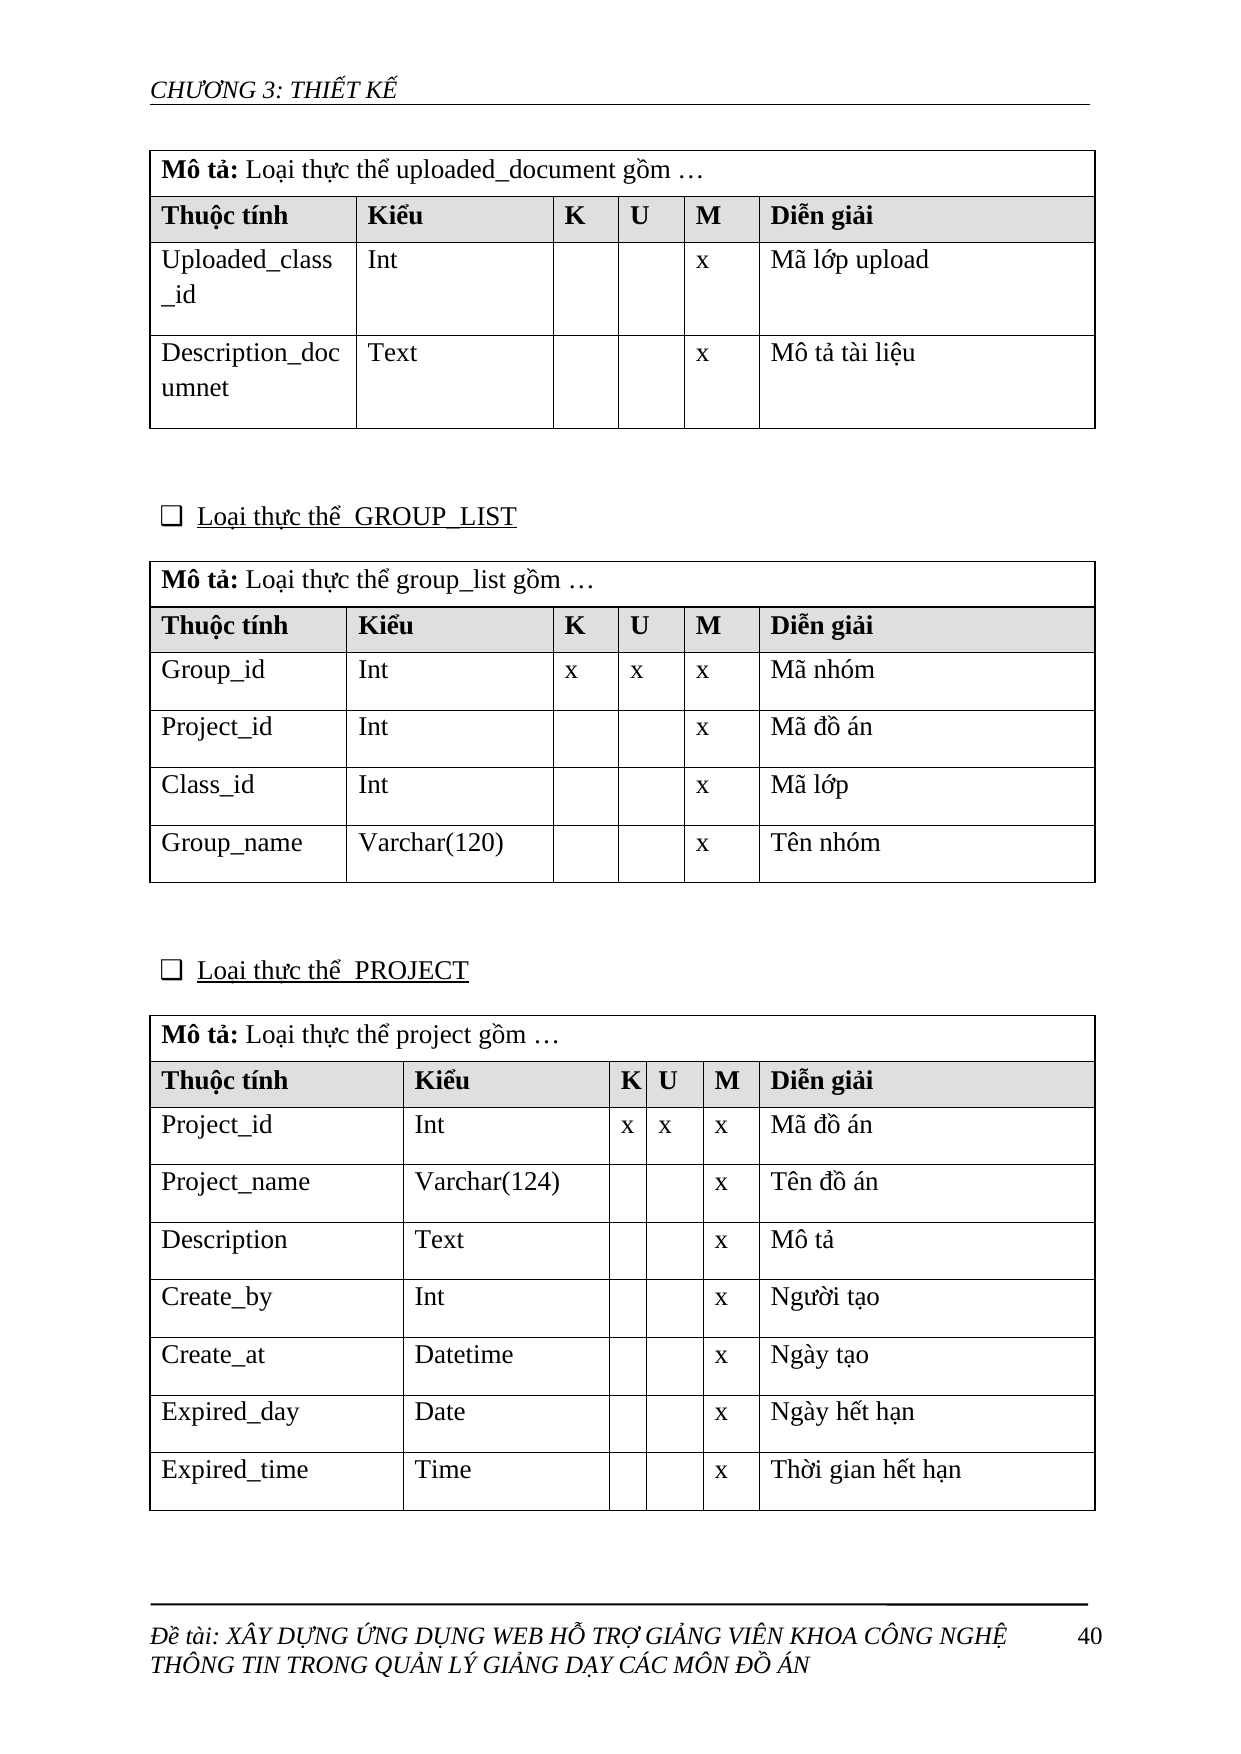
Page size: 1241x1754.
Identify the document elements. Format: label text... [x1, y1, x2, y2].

table_cell Mô tả tài liệu [760, 336, 1094, 428]
table_cell Int [357, 243, 553, 335]
table_cell x [704, 1280, 759, 1337]
table_cell Mã lớp [760, 768, 1094, 825]
table_header Mô tả: Loại thực thể group_list gồm … [151, 562, 1094, 606]
table_cell x [619, 653, 684, 709]
table_cell [647, 1223, 703, 1279]
table_cell [554, 768, 618, 825]
table_cell Kiểu [357, 197, 553, 242]
table_cell Kiểu [347, 608, 553, 652]
table_cell Varchar(124) [404, 1165, 609, 1222]
list Loại thực thể PROJECT [159, 939, 1090, 995]
table_cell x [685, 243, 759, 335]
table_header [151, 151, 1094, 196]
table_cell [619, 768, 684, 825]
table_cell Class_id [151, 768, 346, 825]
table_cell [610, 1338, 646, 1394]
table_cell Varchar(120) [347, 826, 553, 882]
table_header Mô tả: Loại thực thể project gồm … [151, 1016, 1094, 1061]
table_cell Diễn giải [760, 197, 1094, 242]
table_cell Group_id [151, 653, 346, 709]
table_cell [619, 336, 684, 428]
table_cell [619, 243, 684, 335]
table_cell x [704, 1453, 759, 1510]
table_cell [647, 1165, 703, 1222]
table_cell [610, 1165, 646, 1222]
table_cell K [554, 608, 618, 652]
table_cell [554, 711, 618, 767]
table_cell Int [404, 1280, 609, 1337]
table_cell [610, 1396, 646, 1452]
table_cell Diễn giải [760, 1062, 1094, 1107]
table_cell M [685, 197, 759, 242]
table_cell x [685, 768, 759, 825]
table_cell Int [347, 768, 553, 825]
table_cell x [685, 826, 759, 882]
table_cell Ngày tạo [760, 1338, 1094, 1394]
table_cell Expired_time [151, 1453, 403, 1510]
table_cell [554, 336, 618, 428]
table_cell Int [404, 1108, 609, 1164]
table_cell Người tạo [760, 1280, 1094, 1337]
table_cell Project_id [151, 711, 346, 767]
table_cell x [554, 653, 618, 709]
table_cell [610, 1223, 646, 1279]
table_cell K [554, 197, 618, 242]
table_cell x [704, 1396, 759, 1452]
table_cell M [685, 608, 759, 652]
table_cell x [647, 1108, 703, 1164]
table_cell Thuộc tính [151, 608, 346, 652]
table_cell Mã đồ án [760, 711, 1094, 767]
table_cell [647, 1396, 703, 1452]
table_cell x [704, 1108, 759, 1164]
table_cell U [619, 608, 684, 652]
table_cell Thời gian hết hạn [760, 1453, 1094, 1510]
table_cell x [685, 711, 759, 767]
table_cell [619, 826, 684, 882]
table_cell Description_documnet [151, 336, 356, 428]
table_cell Int [347, 653, 553, 709]
table_cell Time [404, 1453, 609, 1510]
table_cell Mã lớp upload [760, 243, 1094, 335]
table_cell x [704, 1338, 759, 1394]
list Loại thực thể GROUP_LIST [159, 485, 1090, 540]
table_cell Mã nhóm [760, 653, 1094, 709]
table_cell U [619, 197, 684, 242]
table_cell U [647, 1062, 703, 1107]
table_cell [647, 1280, 703, 1337]
table_cell Ngày hết hạn [760, 1396, 1094, 1452]
table_cell M [704, 1062, 759, 1107]
table_cell Date [404, 1396, 609, 1452]
table_cell Group_name [151, 826, 346, 882]
table_cell x [704, 1165, 759, 1222]
table_cell Tên đồ án [760, 1165, 1094, 1222]
table_cell Diễn giải [760, 608, 1094, 652]
table_cell Create_at [151, 1338, 403, 1394]
table_cell [610, 1453, 646, 1510]
table_cell [619, 711, 684, 767]
table_cell Text [404, 1223, 609, 1279]
table_cell Project_id [151, 1108, 403, 1164]
table_cell Expired_day [151, 1396, 403, 1452]
table_cell Text [357, 336, 553, 428]
table_cell Thuộc tính [151, 1062, 403, 1107]
table_cell Datetime [404, 1338, 609, 1394]
table_cell x [610, 1108, 646, 1164]
table_cell K [610, 1062, 646, 1107]
table_cell Kiểu [404, 1062, 609, 1107]
table_cell [554, 243, 618, 335]
table_cell [647, 1338, 703, 1394]
table_cell Create_by [151, 1280, 403, 1337]
table_cell x [704, 1223, 759, 1279]
table_cell x [685, 653, 759, 709]
table_cell Mã đồ án [760, 1108, 1094, 1164]
table_cell Uploaded_class_id [151, 243, 356, 335]
table_cell [647, 1453, 703, 1510]
table_cell Mô tả [760, 1223, 1094, 1279]
table_cell Tên nhóm [760, 826, 1094, 882]
table_cell Int [347, 711, 553, 767]
table_cell [610, 1280, 646, 1337]
table_cell Project_name [151, 1165, 403, 1222]
table_cell x [685, 336, 759, 428]
table_cell Description [151, 1223, 403, 1279]
table_cell Thuộc tính [151, 197, 356, 242]
table_cell [554, 826, 618, 882]
